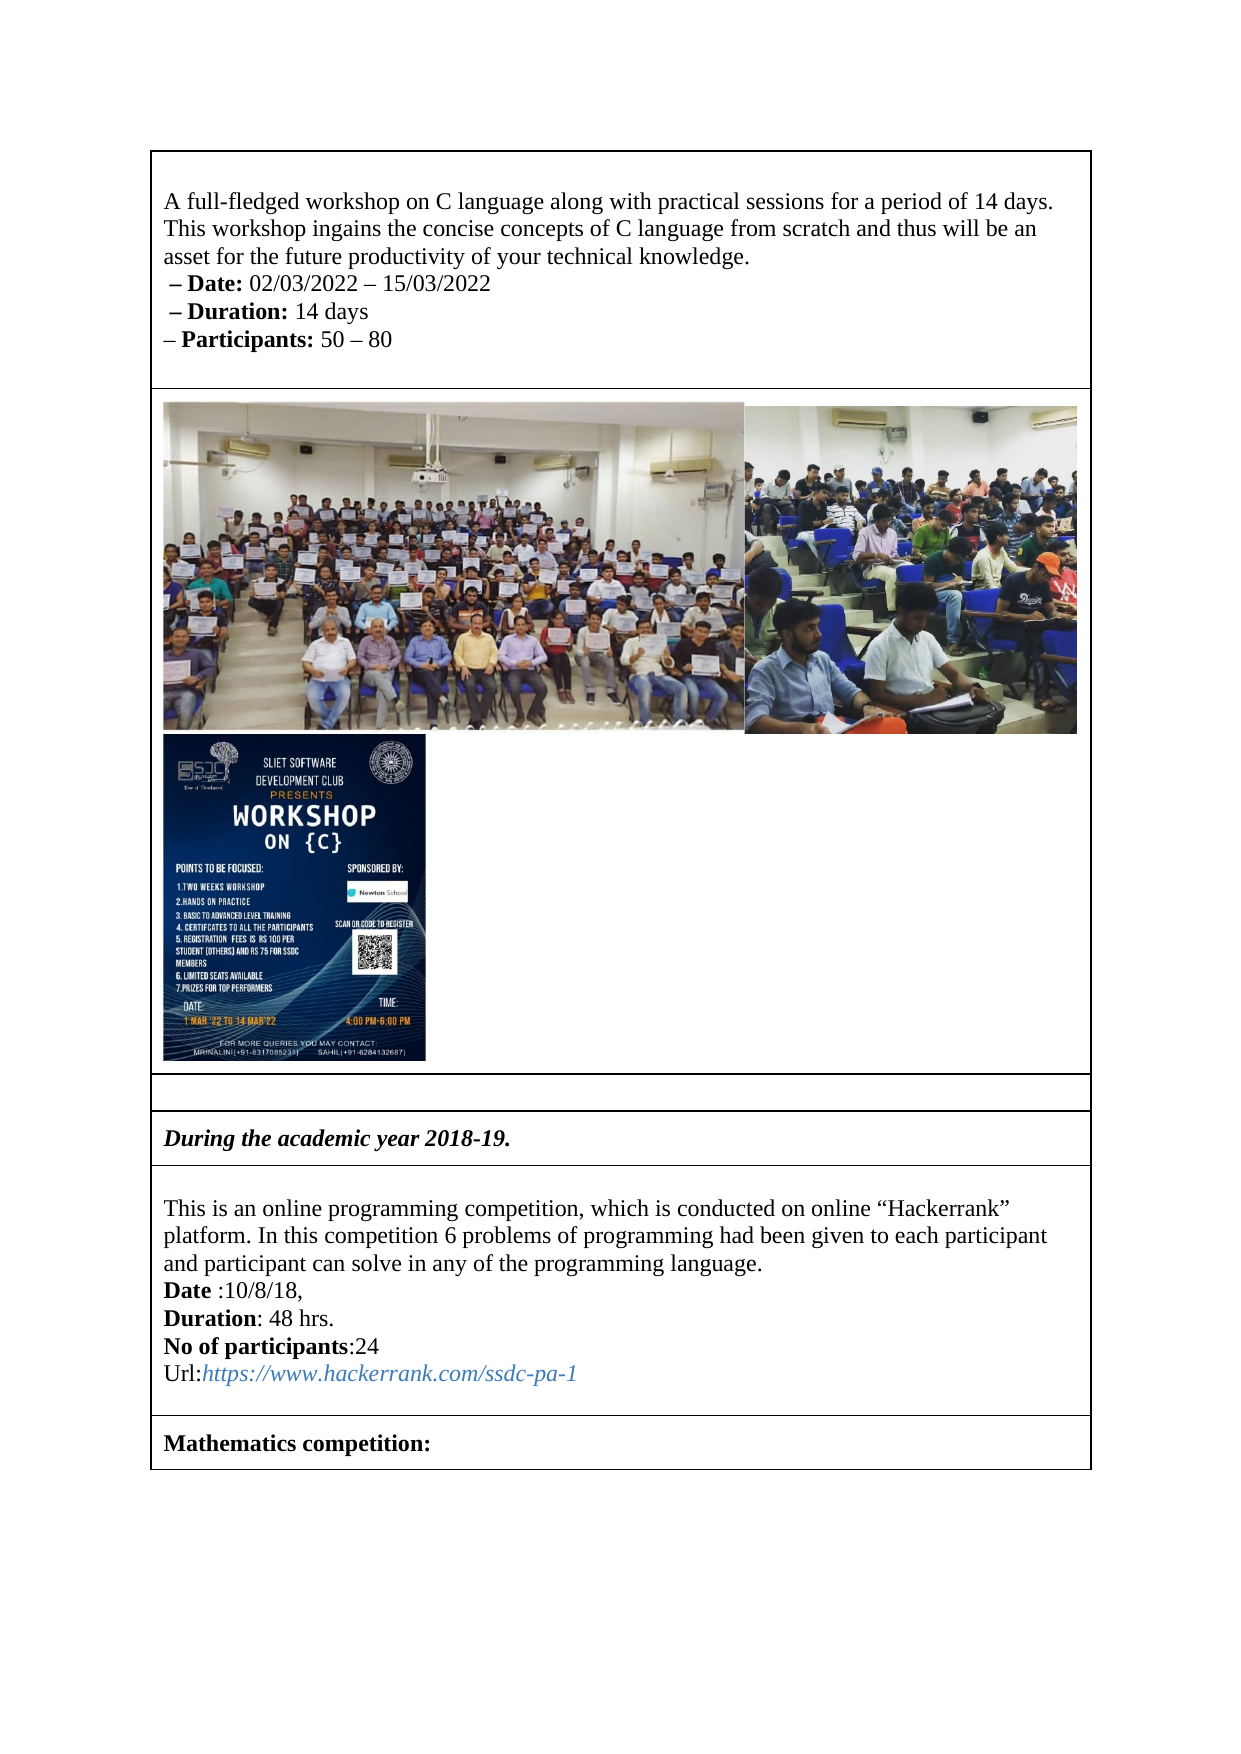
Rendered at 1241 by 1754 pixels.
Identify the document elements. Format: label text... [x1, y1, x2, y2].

table_cell Mathematics competition: [152, 1416, 1090, 1469]
table_cell [152, 389, 1090, 1073]
picture [163, 401, 1077, 1061]
table_cell [152, 1075, 1090, 1110]
table_cell During the academic year 2018-19. [152, 1112, 1090, 1164]
table_cell This is an online programming competition, which is conducted on online “Hackerrank” platform. In this competition 6 problems of programming had been given to each participant and participant can solve in any of the programming language. Date :10/8/18, Duration: 48 hrs. No of participants:24 Url:https://www.hackerrank.com/ssdc-pa-1 [152, 1166, 1090, 1414]
table_cell A full-fledged workshop on C language along with practical sessions for a period of 14 days. This workshop ingains the concise concepts of C language from scratch and thus will be an asset for the future productivity of your technical knowledge. – Date: 02/03/2022 – 15/03/2022 – Duration: 14 days – Participants: 50 – 80 [152, 152, 1090, 387]
